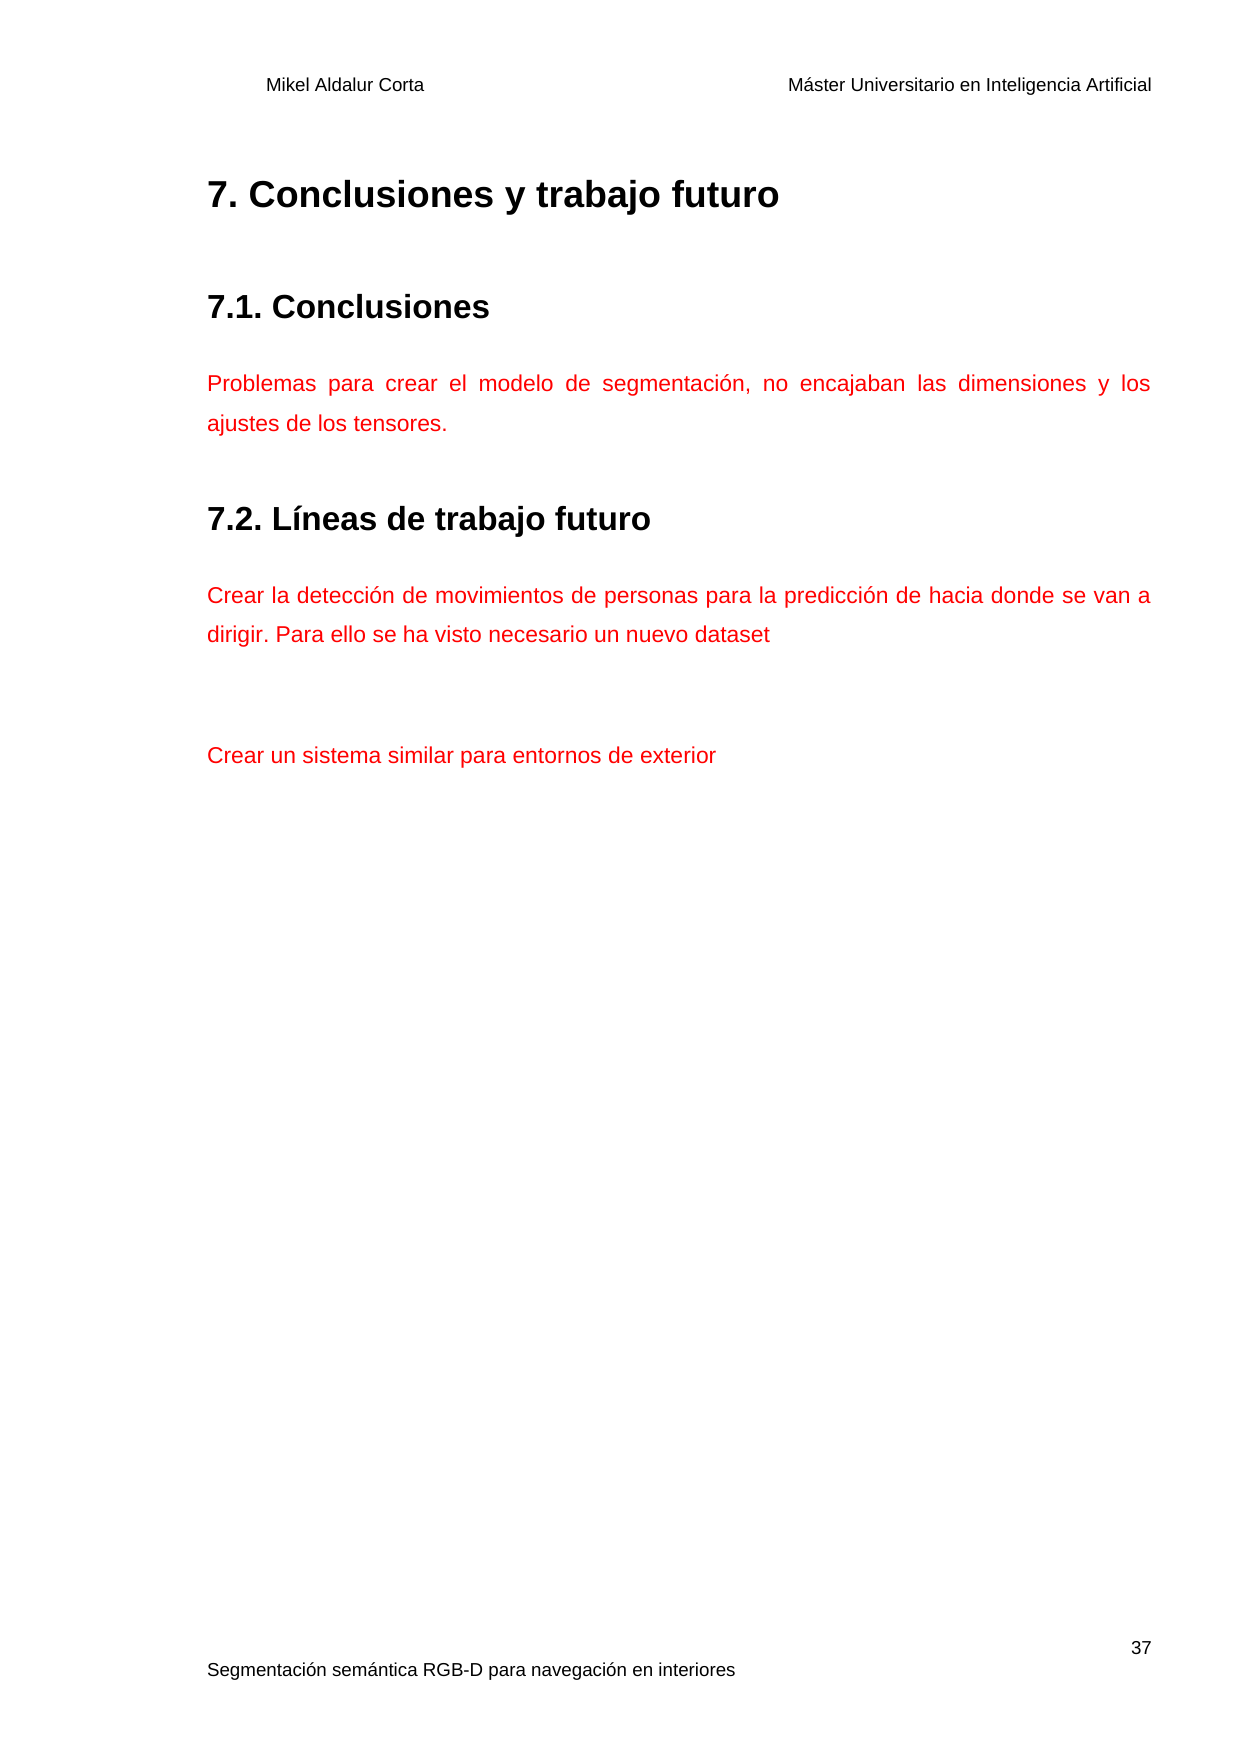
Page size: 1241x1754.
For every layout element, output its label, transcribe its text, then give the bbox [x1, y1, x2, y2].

subtitle 7. Conclusiones y trabajo futuro [207, 173, 1152, 216]
text Crear un sistema similar para entornos de exterior [207, 742, 1152, 768]
text Crear la detección de movimientos de personas para la predicción de hacia donde se van a dirigir. Para ello se ha visto necesario un nuevo dataset [207, 582, 1152, 647]
subtitle 7.1. Conclusiones [207, 287, 1152, 326]
text Problemas para crear el modelo de segmentación, no encajaban las dimensiones y los ajustes de los tensores. [207, 370, 1152, 436]
subtitle 7.2. Líneas de trabajo futuro [207, 499, 1152, 537]
